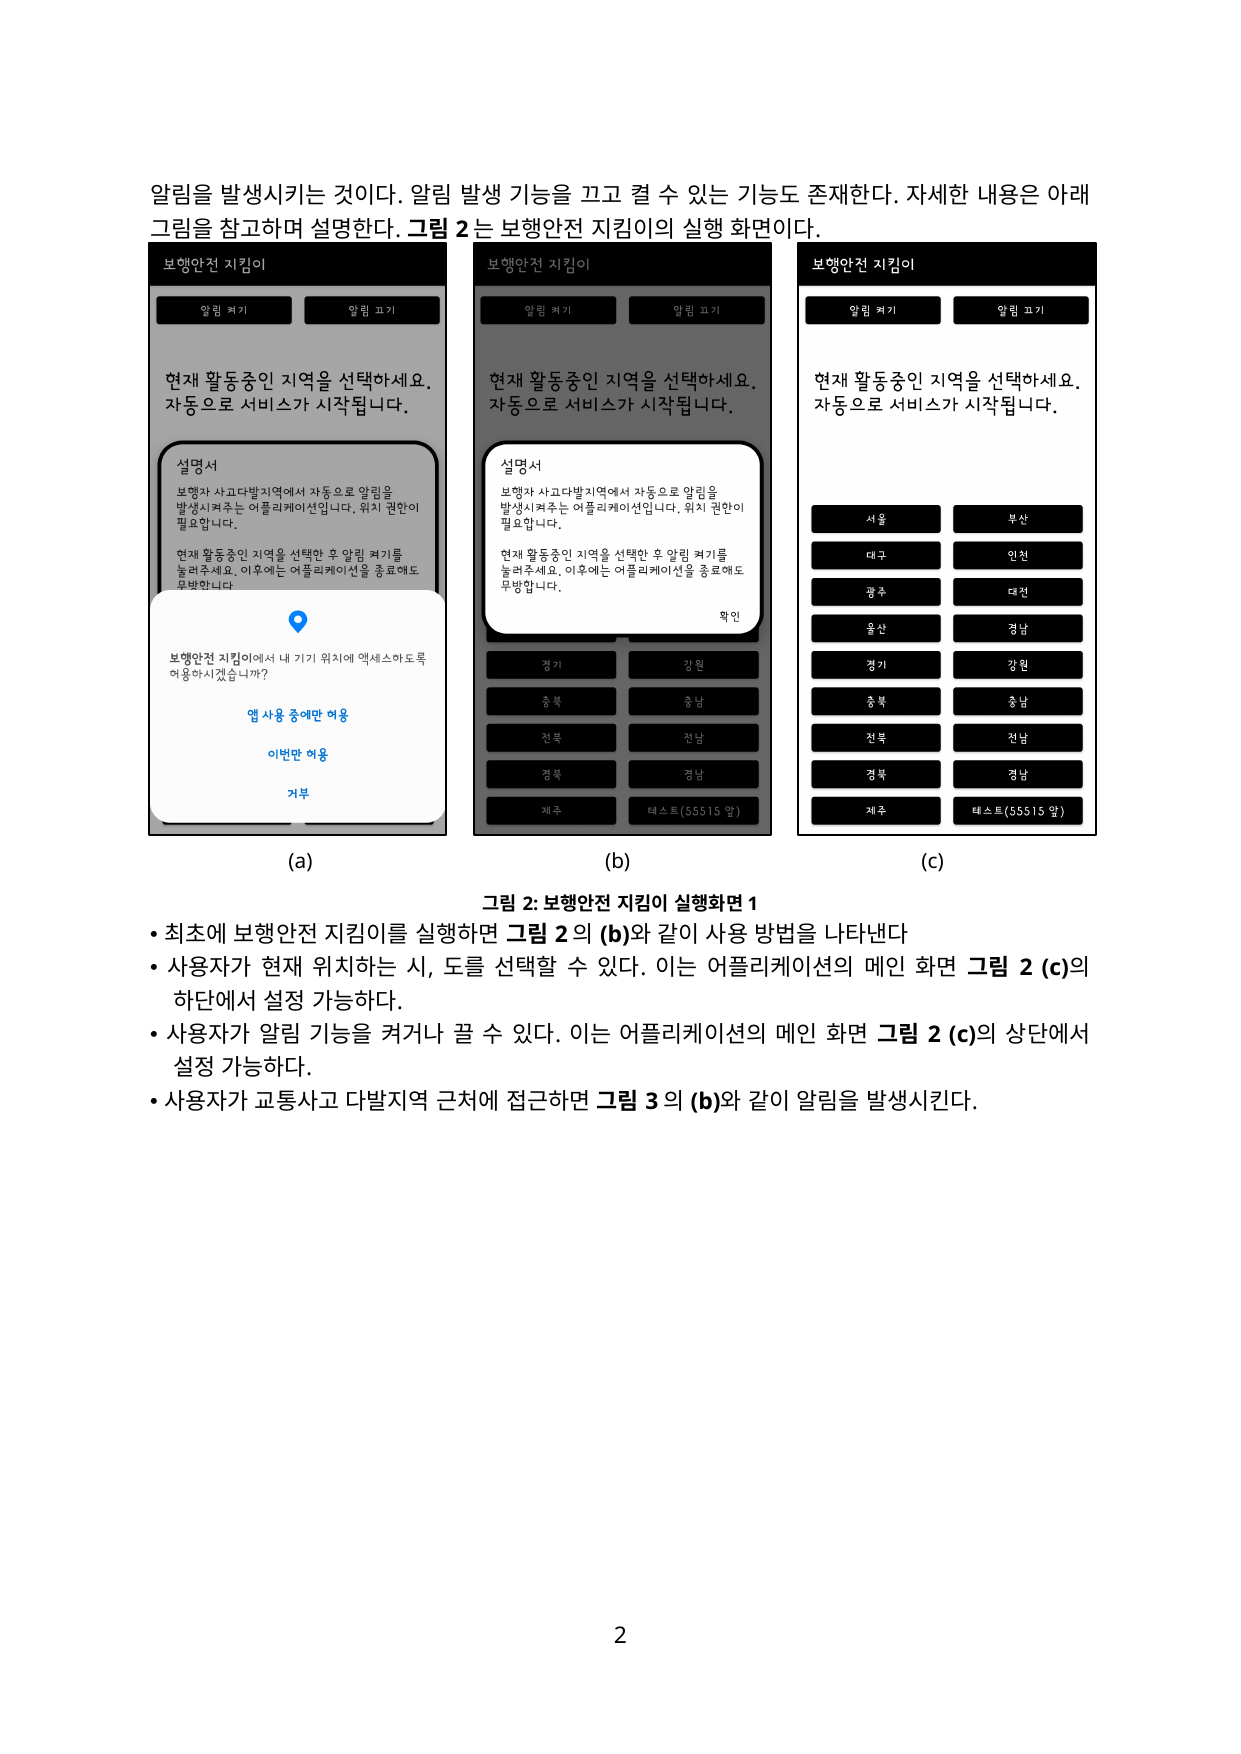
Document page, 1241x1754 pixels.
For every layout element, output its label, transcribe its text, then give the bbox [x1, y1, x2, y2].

text 사용자가 알림 기능을 켜거나 끌 수 있다. 이는 어플리케이션의 메인 화면 그림 2 (c)의 상단에서 설정 가능하다. [150, 1016, 1090, 1083]
picture [150, 244, 445, 834]
text 그림 2: 보행안전 지킴이 실행화면1 [150, 883, 1090, 916]
text 최초에 보행안전 지킴이를 실행하면 그림 2의 (b)와 같이 사용 방법을 나타낸다 [150, 916, 1090, 949]
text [150, 177, 1090, 244]
text 사용자가 교통사고 다발지역 근처에 접근하면 그림 3의 (b)와 같이 알림을 발생시킨다. [150, 1083, 1090, 1116]
picture [799, 244, 1095, 834]
picture [475, 244, 770, 834]
text 사용자가 현재 위치하는 시, 도를 선택할 수 있다. 이는 어플리케이션의 메인 화면 그림 2 (c)의 하단에서 설정 가능하다. [150, 949, 1090, 1016]
